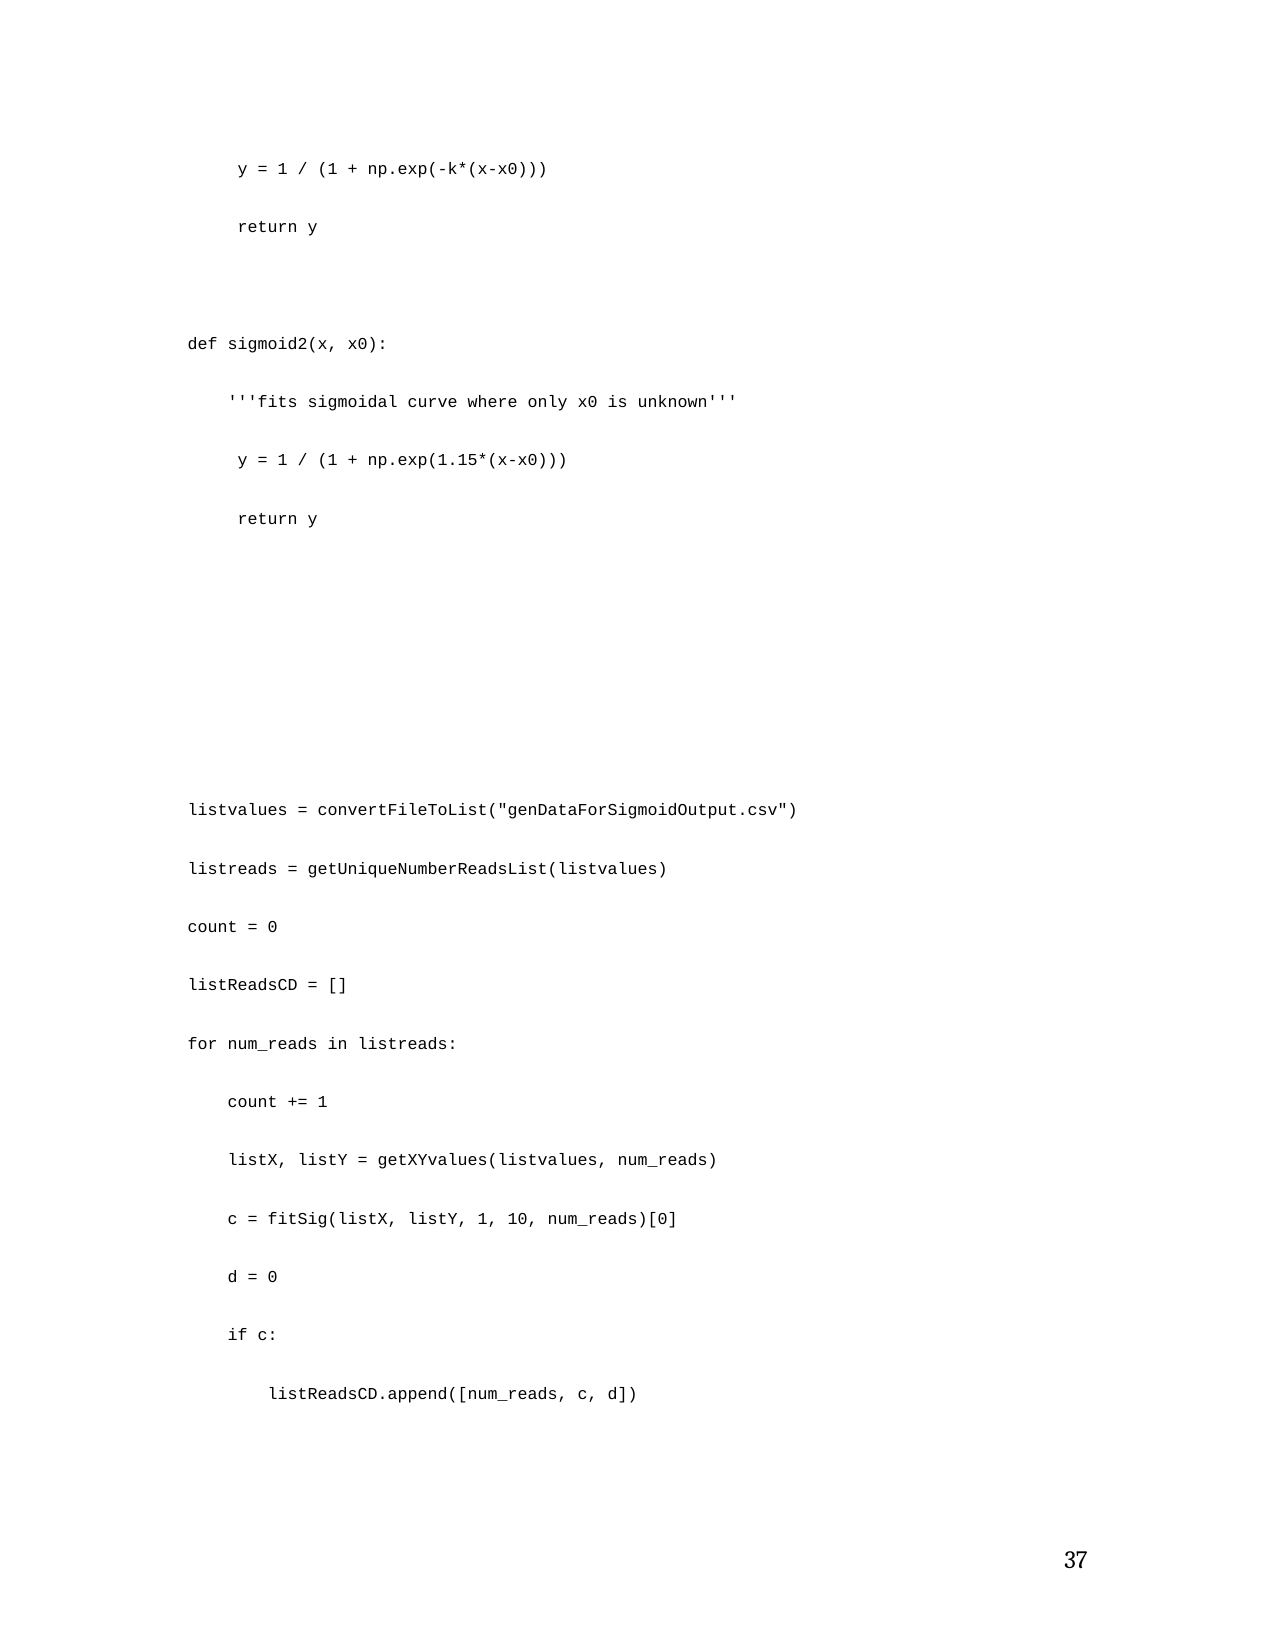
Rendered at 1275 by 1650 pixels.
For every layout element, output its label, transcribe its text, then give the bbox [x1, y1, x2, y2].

text listreads = getUniqueNumberReadsList(listvalues) [187, 850, 1087, 879]
text for num_reads in listreads: [187, 1025, 1087, 1054]
text listReadsCD.append([num_reads, c, d]) [187, 1375, 1087, 1404]
text return y [187, 500, 1087, 529]
text def sigmoid2(x, x0): [187, 325, 1087, 354]
text y = 1 / (1 + np.exp(-k*(x-x0))) [187, 150, 1087, 179]
text y = 1 / (1 + np.exp(1.15*(x-x0))) [187, 442, 1087, 471]
text '''fits sigmoidal curve where only x0 is unknown''' [187, 383, 1087, 412]
text listvalues = convertFileToList("genDataForSigmoidOutput.csv") [187, 792, 1087, 821]
text d = 0 [187, 1258, 1087, 1287]
text listX, listY = getXYvalues(listvalues, num_reads) [187, 1142, 1087, 1171]
text return y [187, 208, 1087, 237]
text count += 1 [187, 1083, 1087, 1112]
text count = 0 [187, 908, 1087, 937]
text c = fitSig(listX, listY, 1, 10, num_reads)[0] [187, 1200, 1087, 1229]
text listReadsCD = [] [187, 967, 1087, 996]
text if c: [187, 1317, 1087, 1346]
